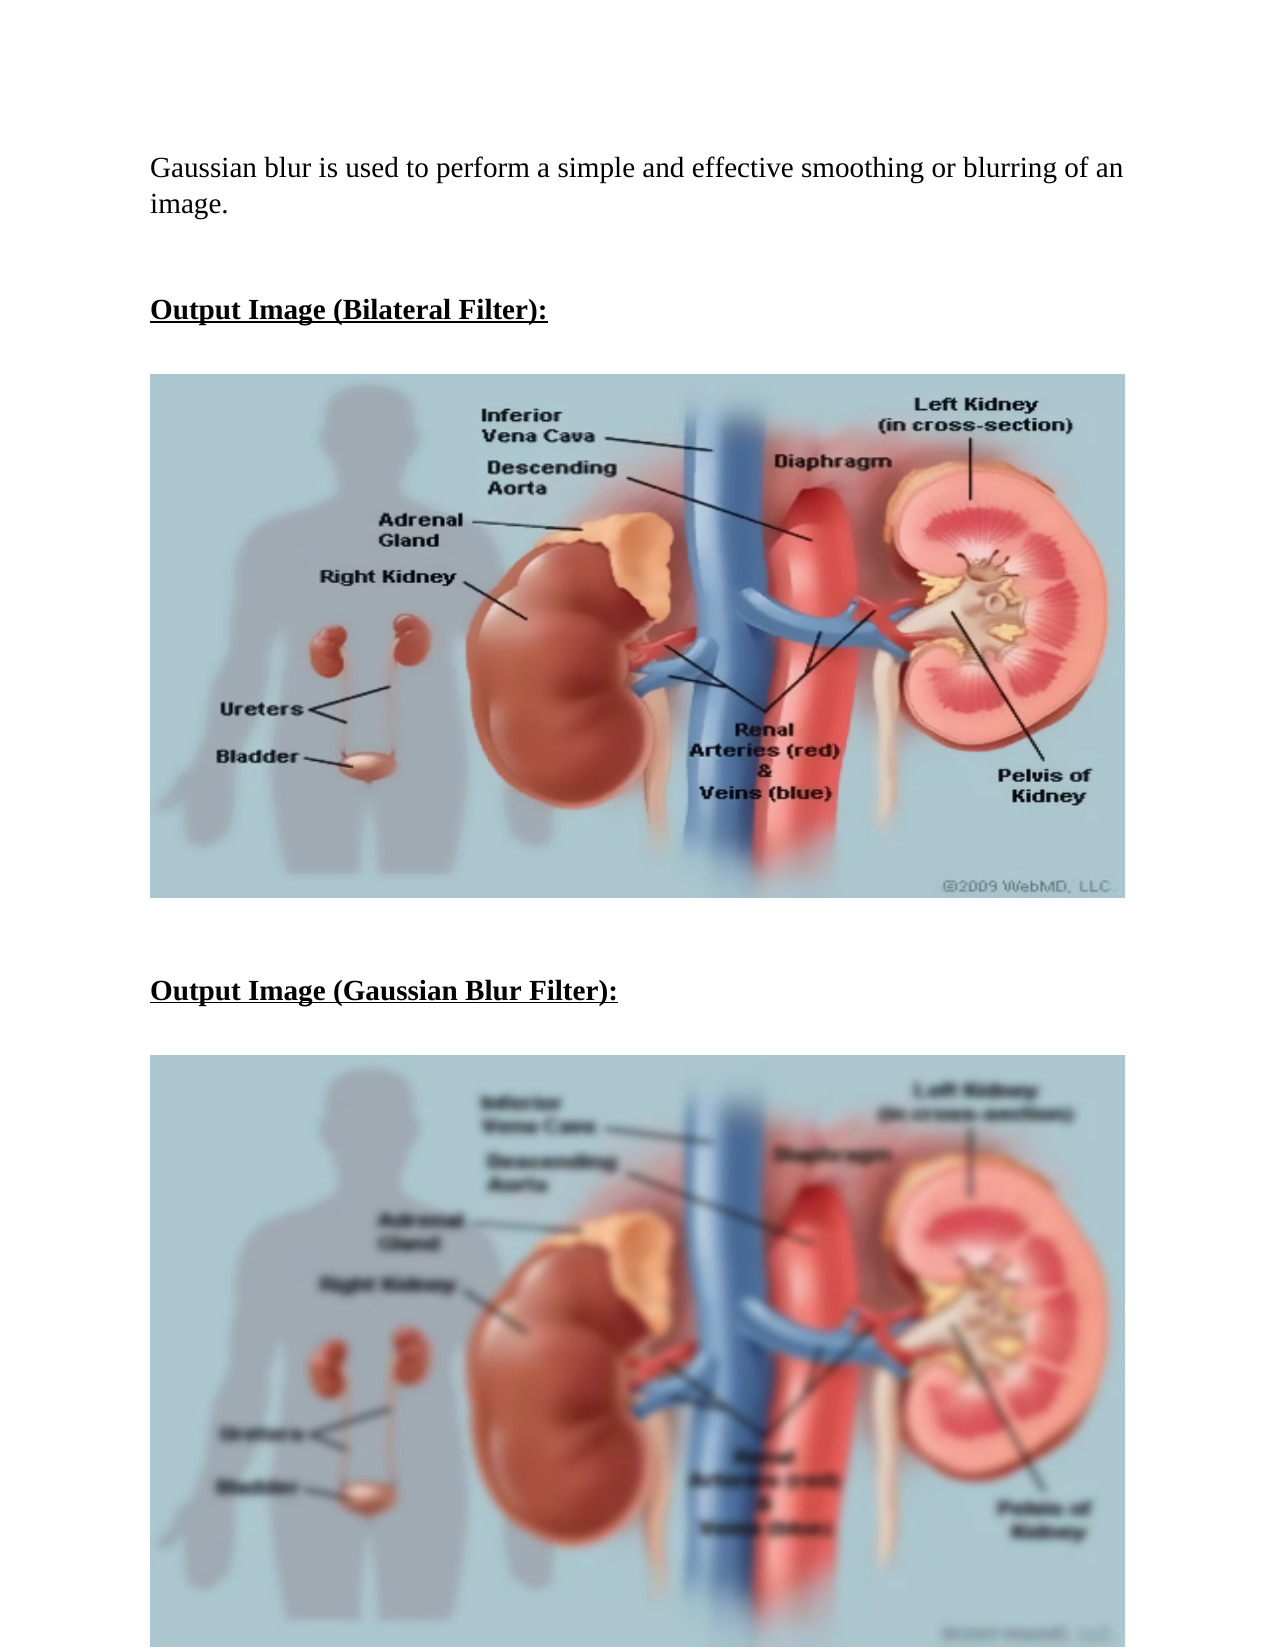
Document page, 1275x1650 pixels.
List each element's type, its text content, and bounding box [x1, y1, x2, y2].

picture [150, 374, 1125, 898]
text Output Image (Bilateral Filter): [150, 292, 1125, 325]
text Output Image (Gaussian Blur Filter): [150, 973, 1125, 1006]
picture [150, 1055, 1125, 1647]
text Gaussian blur is used to perform a simple and effective smoothing or blurring of an image. [150, 150, 1125, 220]
